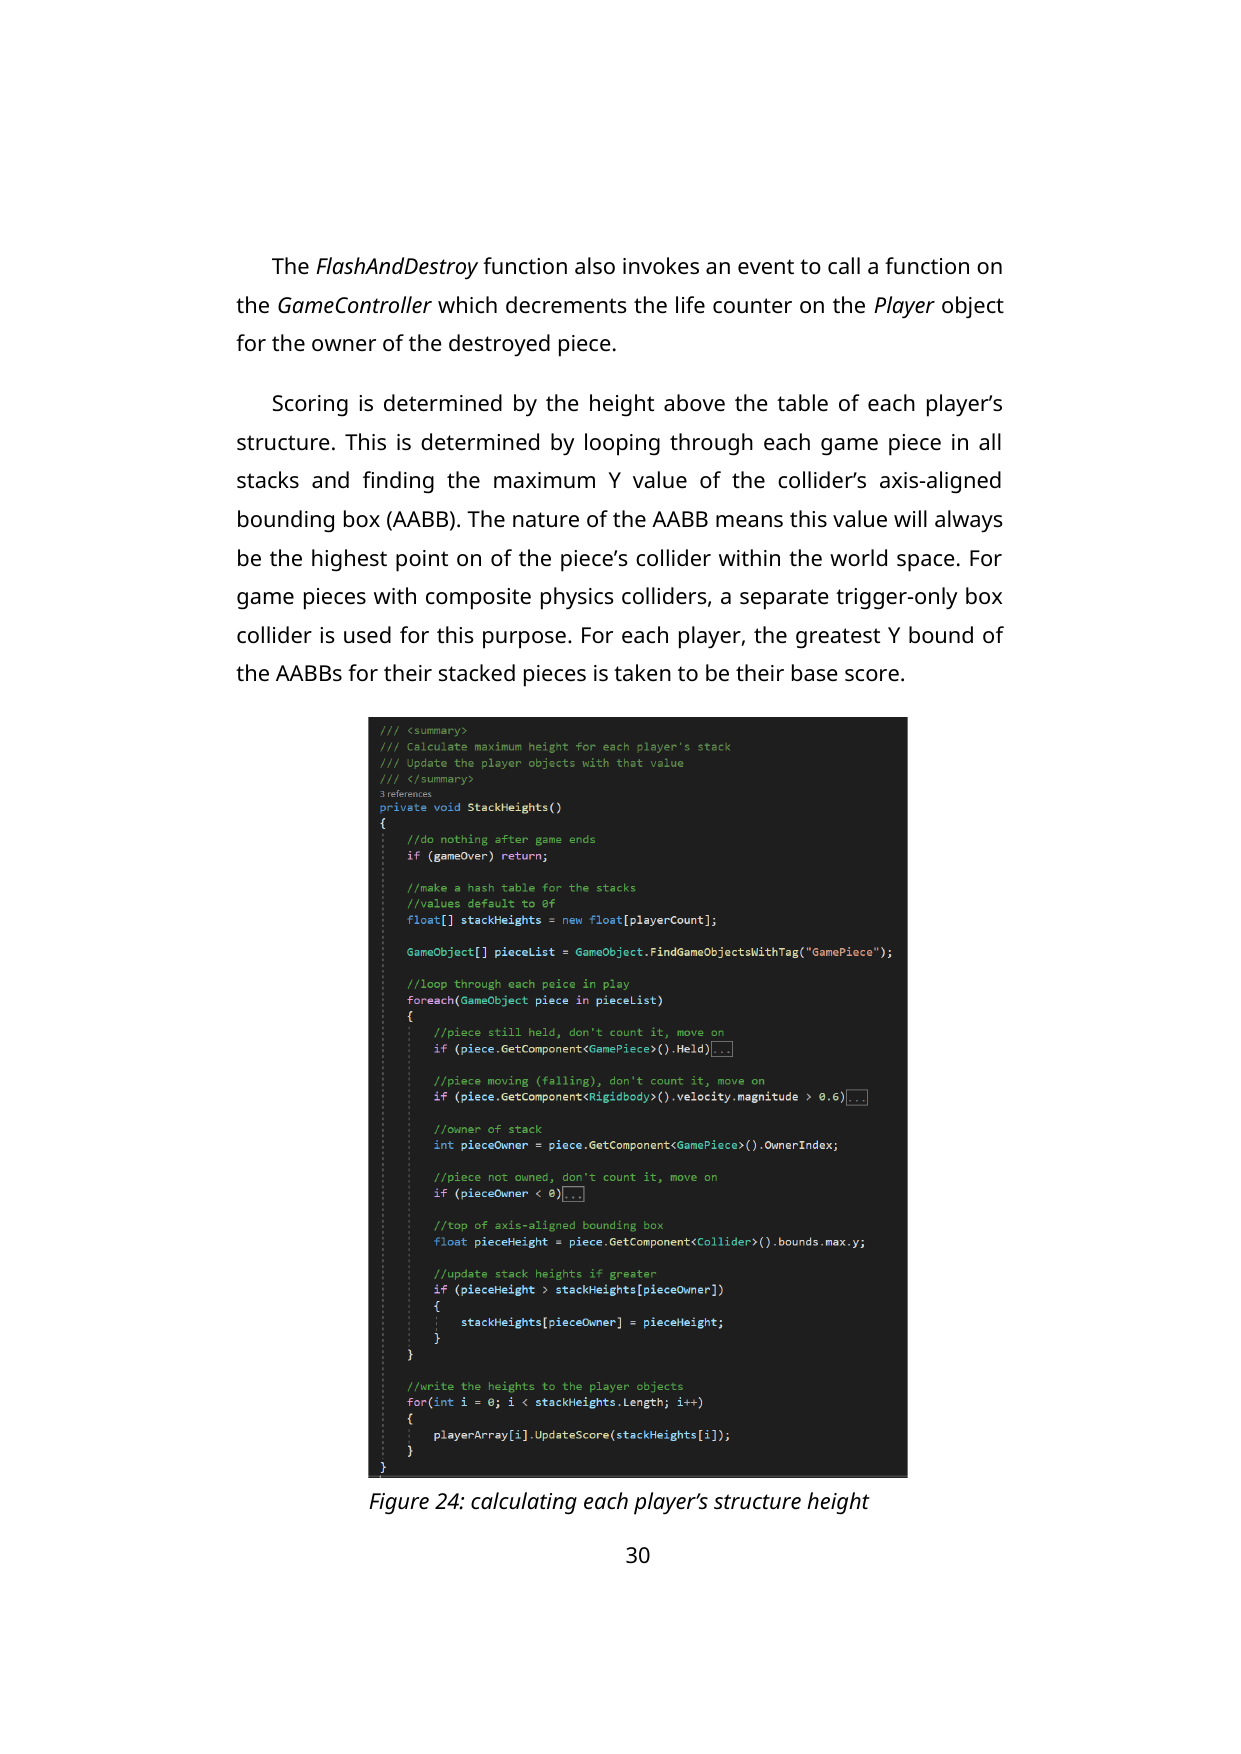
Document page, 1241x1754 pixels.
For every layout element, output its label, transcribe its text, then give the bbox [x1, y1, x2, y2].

text Scoring is determined by the height above the table of each player’s structure. This is determined by looping through each game piece in all stacks and finding the maximum Y value of the collider’s axis-aligned bounding box (AABB). The nature of the AABB means this value will always be the highest point on of the piece’s collider within the world space. For game pieces with composite physics colliders, a separate trigger-only box collider is used for this purpose. For each player, the greatest Y bound of the AABBs for their stacked pieces is taken to be their base score. [236, 388, 1004, 688]
picture [368, 717, 908, 1478]
text The FlashAndDestroy function also invokes an event to call a function on the GameController which decrements the life counter on the Player object for the owner of the destroyed piece. [236, 251, 1004, 358]
